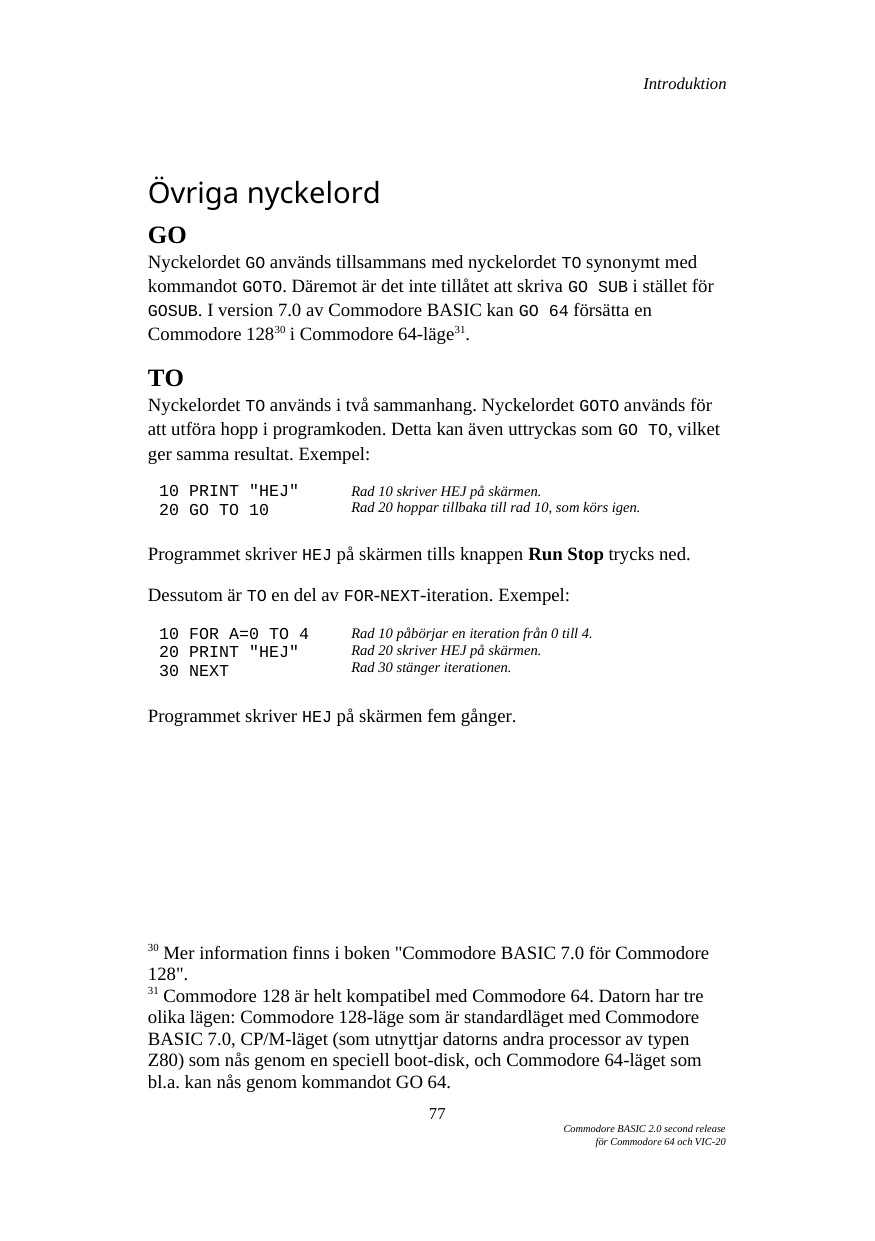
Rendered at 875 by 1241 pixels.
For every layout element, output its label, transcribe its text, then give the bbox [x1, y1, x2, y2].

subtitle Övriga nyckelord [148, 173, 726, 212]
text Programmet skriver HEJ på skärmen tills knappen Run Stop trycks ned. [148, 520, 726, 566]
table_header 10 FOR A=0 TO 4 20 PRINT "HEJ" 30 NEXT [148, 625, 340, 682]
text Nyckelordet GO används tillsammans med nyckelordet TO synonymt med kommandot GOTO. Däremot är det inte tillåtet att skriva GO SUB i stället för GOSUB. I version 7.0 av Commodore BASIC kan GO 64 försätta en Commodore 128 i Commodore 64-läge. [148, 251, 726, 345]
text Dessutom är TO en del av FOR-NEXT-iteration. Exempel: [148, 584, 726, 607]
subtitle TO [148, 363, 726, 392]
table_header 10 PRINT "HEJ" 20 GO TO 10 [148, 483, 340, 520]
table_header Rad 10 påbörjar en iteration från 0 till 4. Rad 20 skriver HEJ på skärmen. Rad 30 stänger iterationen. [340, 625, 726, 682]
subtitle GO [148, 220, 726, 248]
text Nyckelordet TO används i två sammanhang. Nyckelordet GOTO används för att utföra hopp i programkoden. Detta kan även uttryckas som GO TO, vilket ger samma resultat. Exempel: [148, 394, 726, 464]
text Programmet skriver HEJ på skärmen fem gånger. [148, 682, 726, 727]
table_header Rad 10 skriver HEJ på skärmen. Rad 20 hoppar tillbaka till rad 10, som körs igen. [340, 483, 726, 520]
